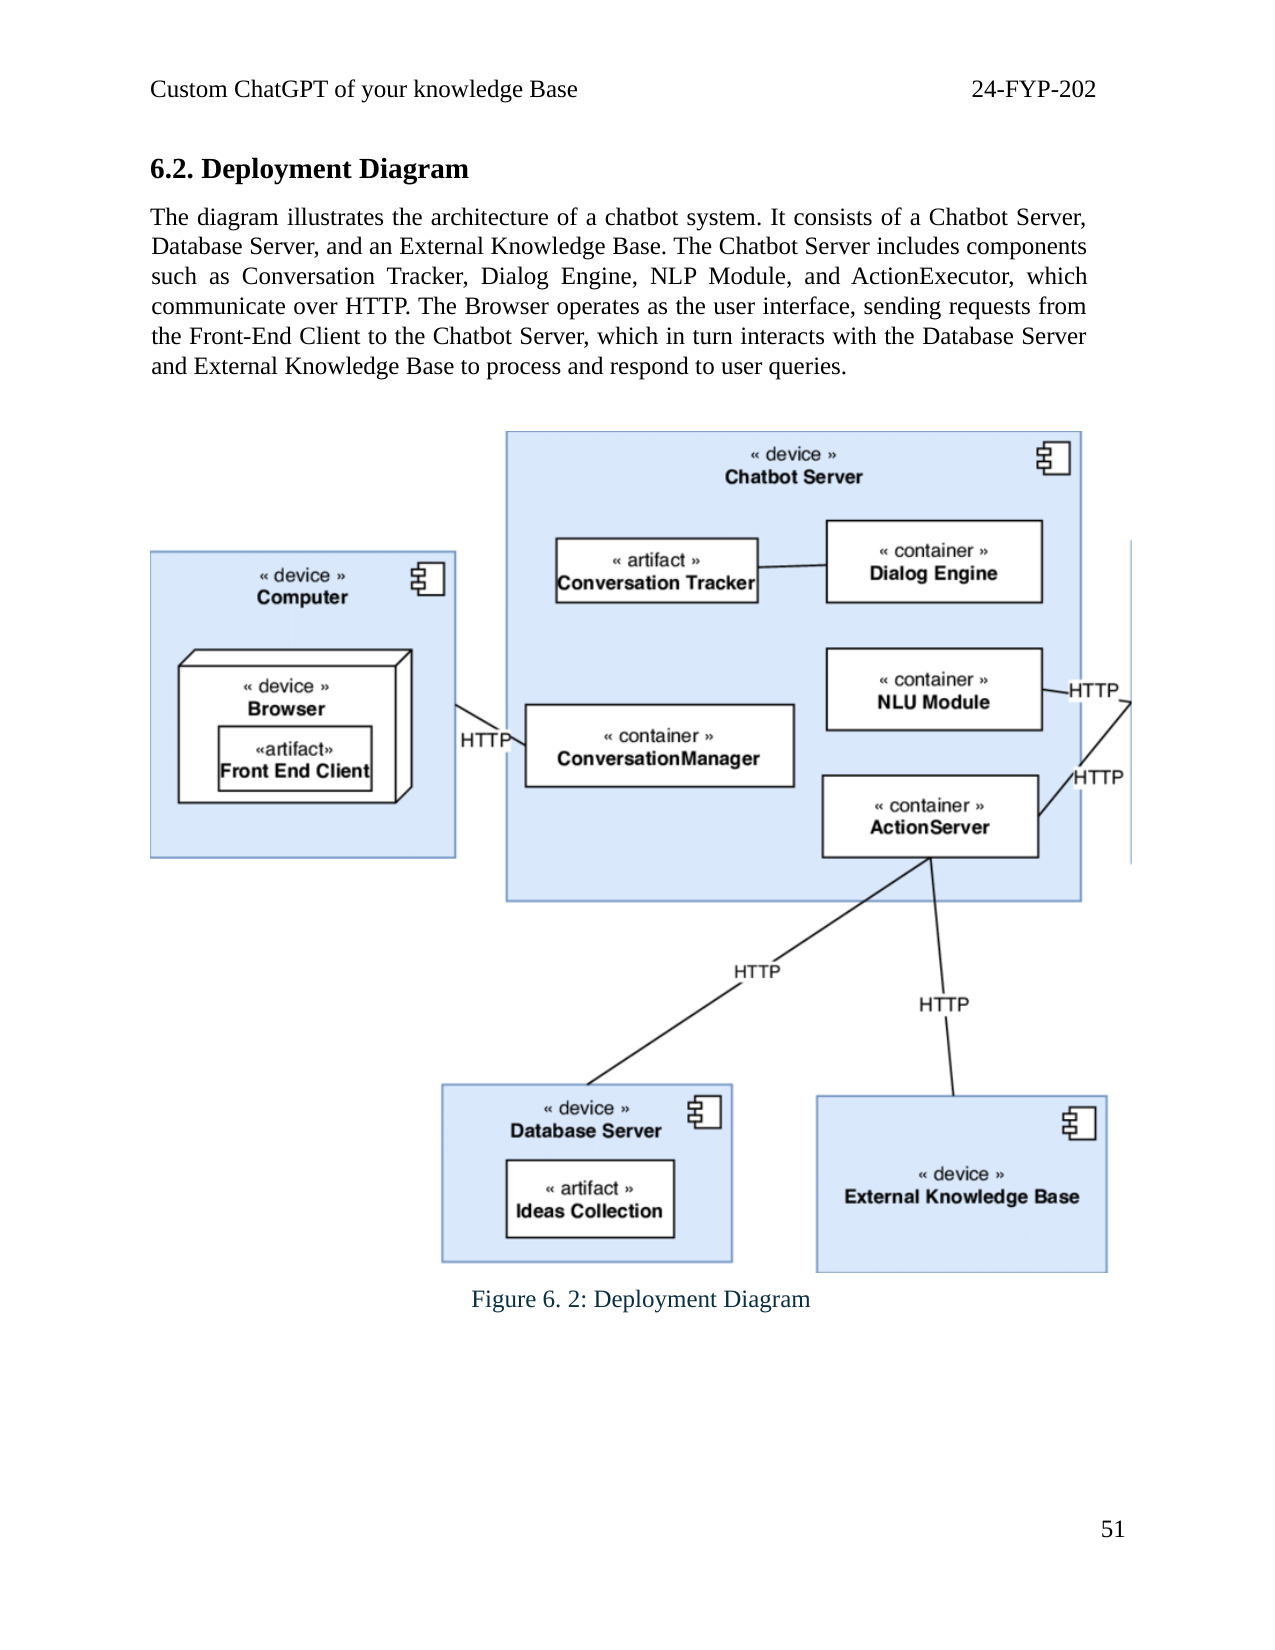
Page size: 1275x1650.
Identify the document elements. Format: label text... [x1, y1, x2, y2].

subtitle 6.2. Deployment Diagram [150, 151, 1076, 185]
picture [150, 431, 1132, 1273]
text The diagram illustrates the architecture of a chatbot system. It consists of a Chatbot Server, Database Server, and an External Knowledge Base. The Chatbot Server includes components such as Conversation Tracker, Dialog Engine, NLP Module, and ActionExecutor, which communicate over HTTP. The Browser operates as the user interface, sending requests from the Front-End Client to the Chatbot Server, which in turn interacts with the Database Server and External Knowledge Base to process and respond to user queries. [150, 202, 1088, 380]
text Figure 6. 2: Deployment Diagram [150, 1284, 1132, 1313]
